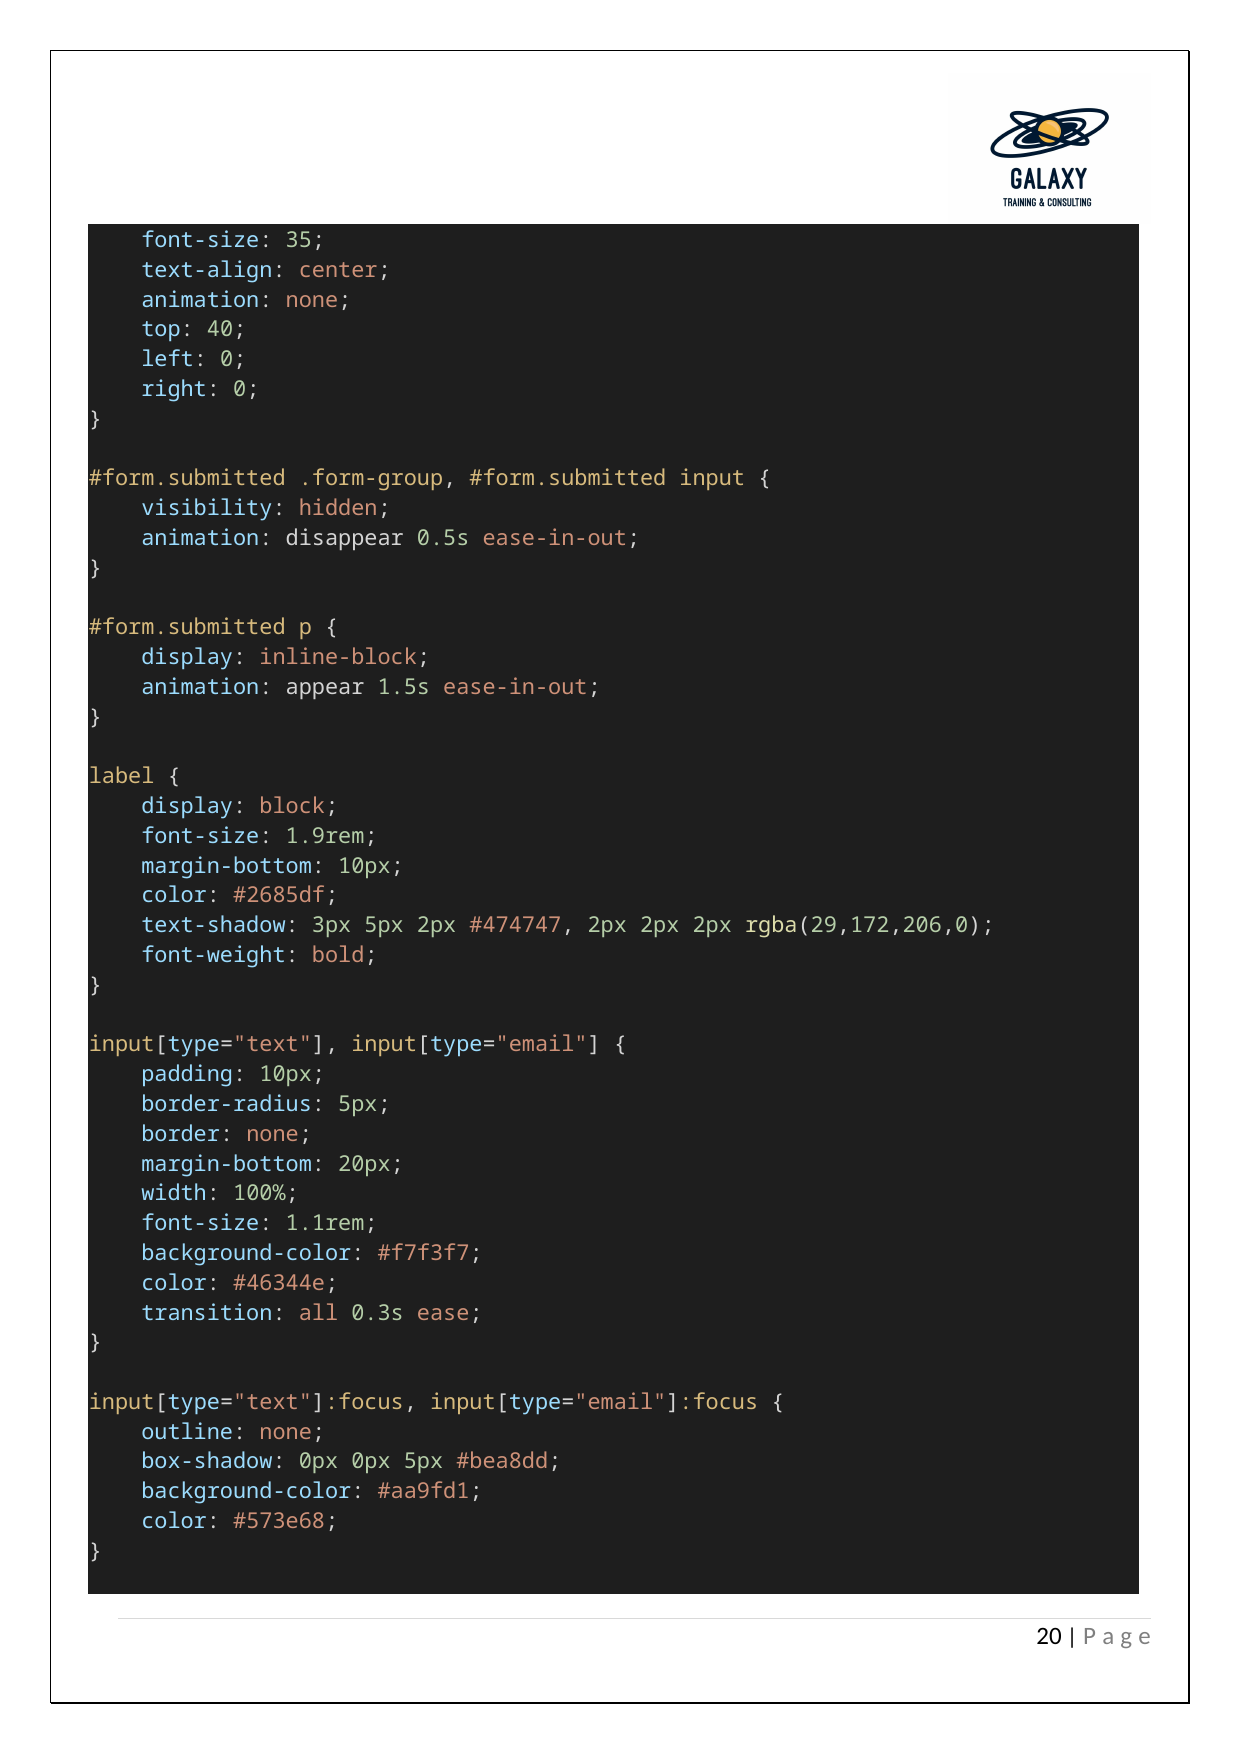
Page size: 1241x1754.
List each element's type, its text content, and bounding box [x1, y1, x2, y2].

text font-size: 1.1rem; [88, 1207, 1139, 1237]
text font-size: 35; [88, 224, 1139, 254]
text border-radius: 5px; [88, 1088, 1139, 1118]
text display: inline-block; [88, 641, 1139, 671]
text } [88, 1535, 1139, 1564]
text } [88, 403, 1139, 432]
text transition: all 0.3s ease; [88, 1296, 1139, 1326]
text font-size: 1.9rem; [88, 820, 1139, 849]
text input[type="text"], input[type="email"] { [88, 1028, 1139, 1058]
text visibility: hidden; [88, 492, 1139, 522]
text width: 100%; [88, 1177, 1139, 1207]
text } [88, 969, 1139, 998]
text #form.submitted p { [88, 611, 1139, 641]
text background-color: #aa9fd1; [88, 1475, 1139, 1505]
text box-shadow: 0px 0px 5px #bea8dd; [88, 1445, 1139, 1475]
text animation: none; [88, 283, 1139, 313]
text } [88, 701, 1139, 730]
text margin-bottom: 20px; [88, 1147, 1139, 1177]
text right: 0; [88, 373, 1139, 403]
text color: #2685df; [88, 879, 1139, 909]
text margin-bottom: 10px; [88, 849, 1139, 879]
text left: 0; [88, 343, 1139, 373]
text color: #46344e; [88, 1267, 1139, 1296]
text input[type="text"]:focus, input[type="email"]:focus { [88, 1386, 1139, 1416]
text } [88, 1326, 1139, 1356]
text color: #573e68; [88, 1505, 1139, 1535]
text font-weight: bold; [88, 939, 1139, 969]
text #form.submitted .form-group, #form.submitted input { [88, 462, 1139, 492]
text } [88, 552, 1139, 581]
text background-color: #f7f3f7; [88, 1237, 1139, 1267]
text animation: disappear 0.5s ease-in-out; [88, 522, 1139, 552]
text text-align: center; [88, 254, 1139, 283]
text animation: appear 1.5s ease-in-out; [88, 671, 1139, 701]
text top: 40; [88, 313, 1139, 343]
text display: block; [88, 790, 1139, 820]
text text-shadow: 3px 5px 2px #474747, 2px 2px 2px rgba(29,172,206,0); [88, 909, 1139, 939]
text outline: none; [88, 1416, 1139, 1445]
text border: none; [88, 1118, 1139, 1147]
text padding: 10px; [88, 1058, 1139, 1088]
picture [948, 73, 1151, 224]
text label { [88, 760, 1139, 790]
